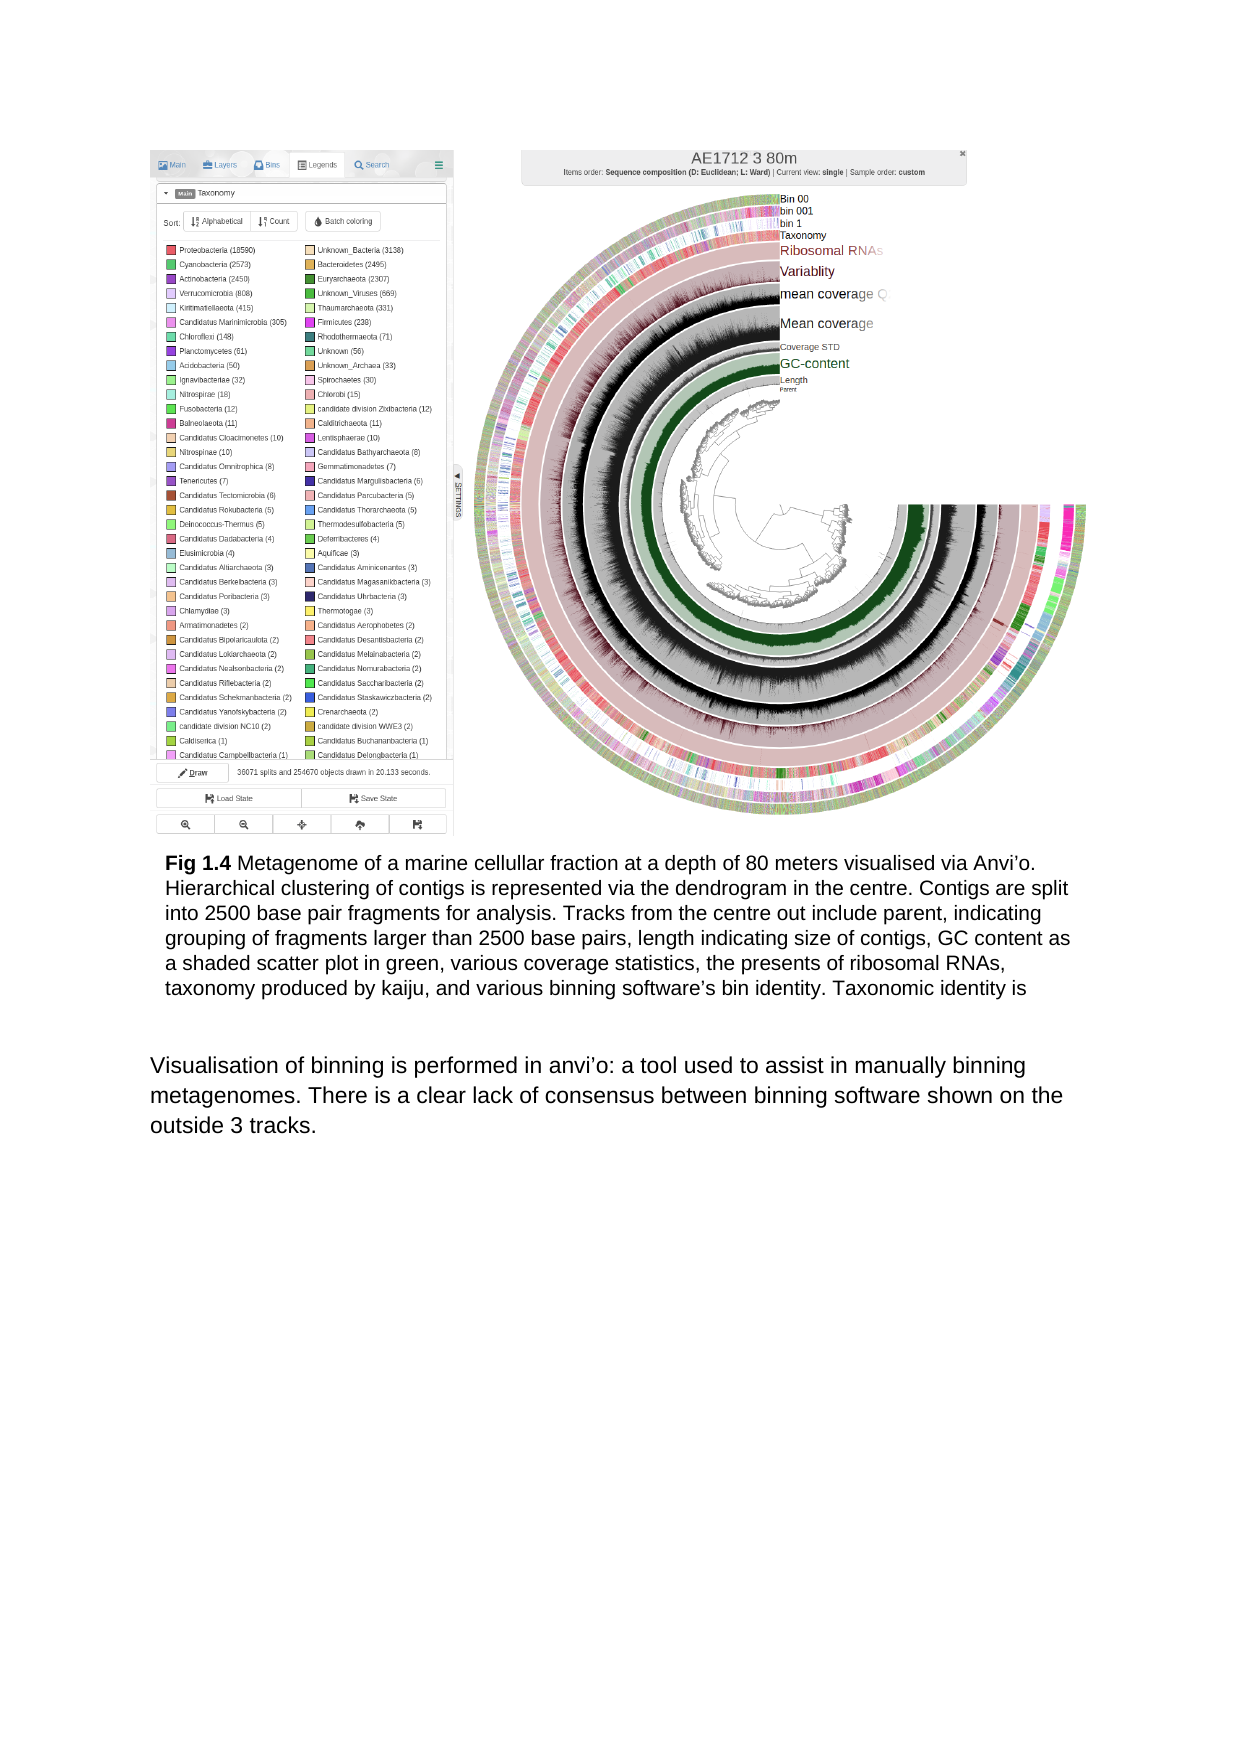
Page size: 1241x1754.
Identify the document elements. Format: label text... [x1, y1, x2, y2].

picture [150, 150, 1091, 836]
text Visualisation of binning is performed in anvi’o: a tool used to assist in manually binning metagenomes. There is a clear lack of consensus between binning software shown on the outside 3 tracks. [150, 1052, 1090, 1138]
